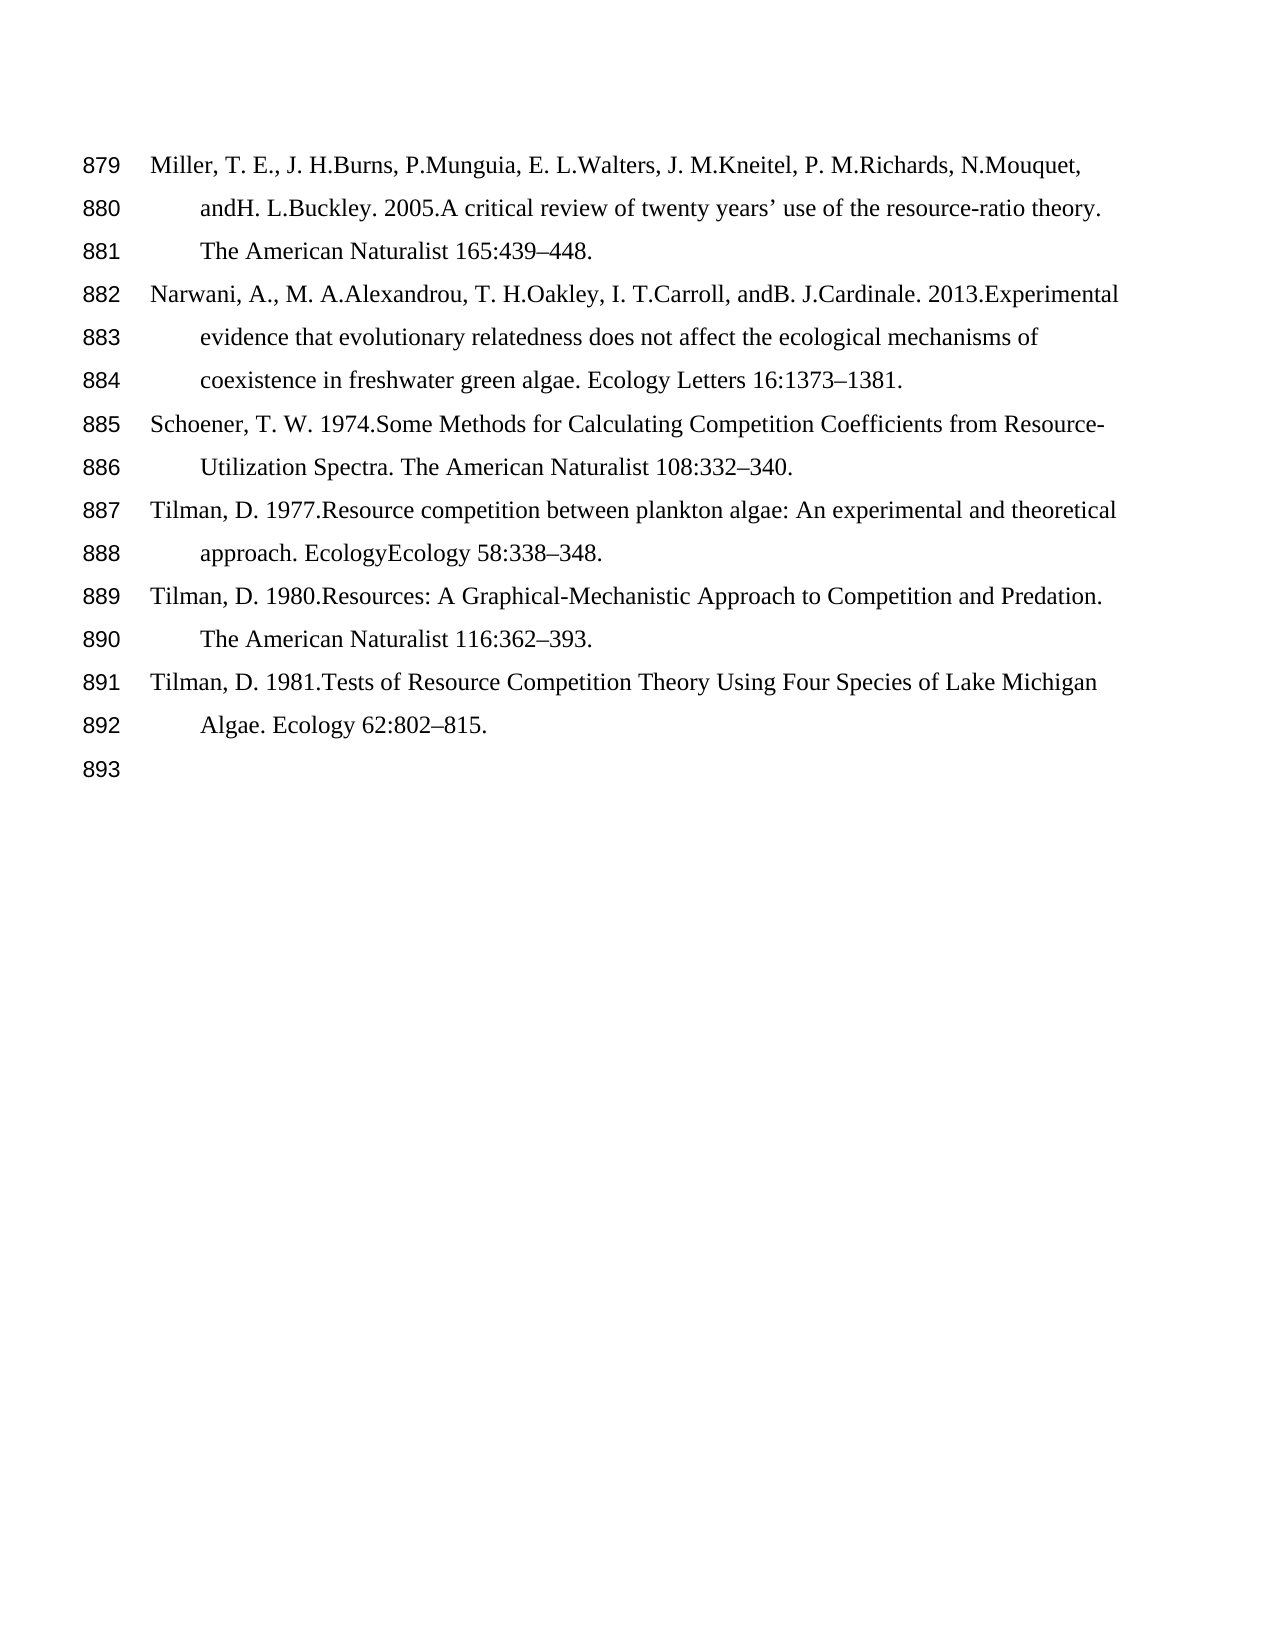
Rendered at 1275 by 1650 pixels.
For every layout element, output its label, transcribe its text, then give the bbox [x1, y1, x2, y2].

text Tilman, D. 1977.Resource competition between plankton algae: An experimental and theoretical approach. EcologyEcology 58:338–348. [150, 495, 1125, 567]
text Miller, T. E., J. H.Burns, P.Munguia, E. L.Walters, J. M.Kneitel, P. M.Richards, N.Mouquet, andH. L.Buckley. 2005.A critical review of twenty years’ use of the resource-ratio theory. The American Naturalist 165:439–448. [150, 150, 1125, 265]
text Narwani, A., M. A.Alexandrou, T. H.Oakley, I. T.Carroll, andB. J.Cardinale. 2013.Experimental evidence that evolutionary relatedness does not affect the ecological mechanisms of coexistence in freshwater green algae. Ecology Letters 16:1373–1381. [150, 279, 1125, 394]
text Tilman, D. 1980.Resources: A Graphical-Mechanistic Approach to Competition and Predation. The American Naturalist 116:362–393. [150, 581, 1125, 653]
text Tilman, D. 1981.Tests of Resource Competition Theory Using Four Species of Lake Michigan Algae. Ecology 62:802–815. [150, 667, 1125, 739]
text Schoener, T. W. 1974.Some Methods for Calculating Competition Coefficients from Resource-Utilization Spectra. The American Naturalist 108:332–340. [150, 409, 1125, 481]
